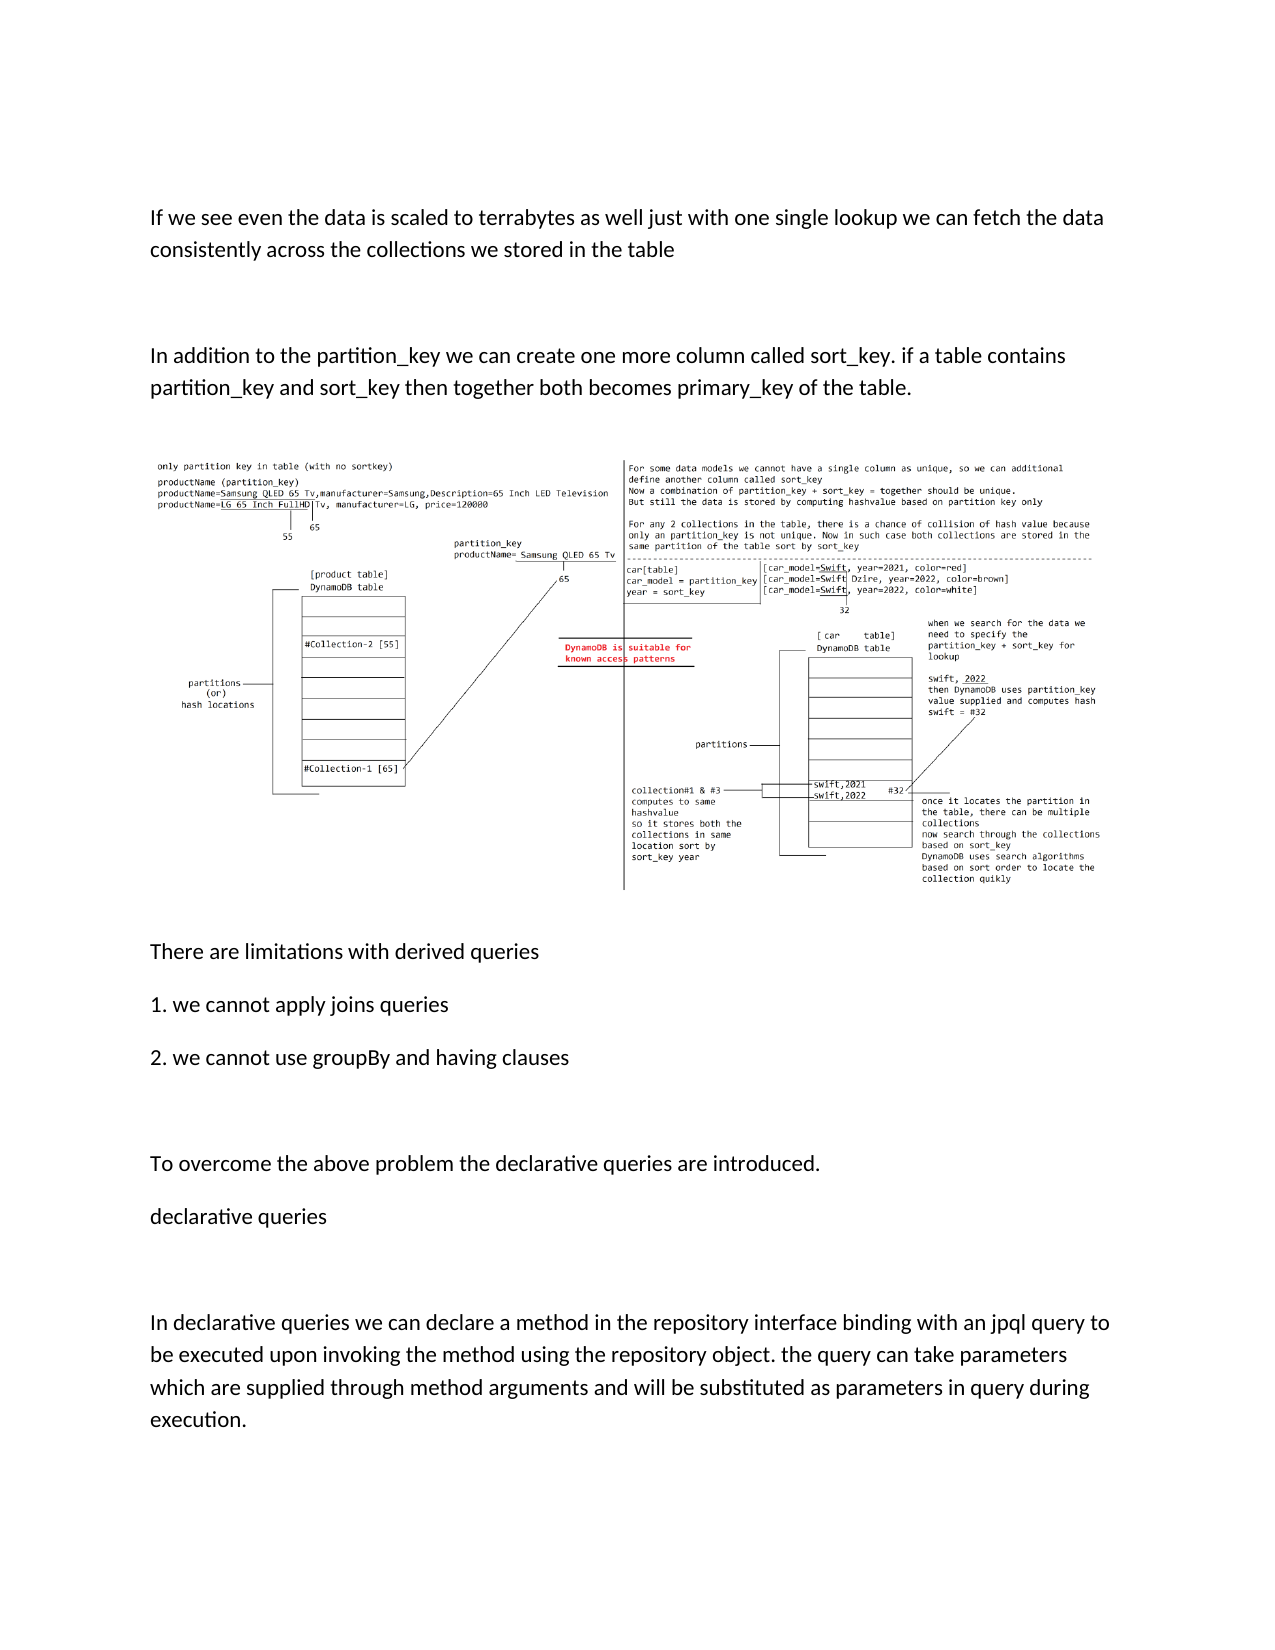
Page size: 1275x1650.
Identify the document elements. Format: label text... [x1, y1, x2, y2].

text To overcome the above problem the declarative queries are introduced. [150, 1149, 1125, 1177]
picture [150, 458, 1125, 913]
text 2. we cannot use groupBy and having clauses [150, 1043, 1125, 1071]
text If we see even the data is scaled to terrabytes as well just with one single lookup we can fetch the data consistently across the collections we stored in the table [150, 203, 1125, 263]
text 1. we cannot apply joins queries [150, 990, 1125, 1018]
text In declarative queries we can declare a method in the repository interface binding with an jpql query to be executed upon invoking the method using the repository object. the query can take parameters which are supplied through method arguments and will be substituted as parameters in query during execution. [150, 1308, 1125, 1433]
text There are limitations with derived queries [150, 937, 1125, 965]
text In addition to the partition_key we can create one more column called sort_key. if a table contains partition_key and sort_key then together both becomes primary_key of the table. [150, 341, 1125, 401]
text declarative queries [150, 1202, 1125, 1230]
